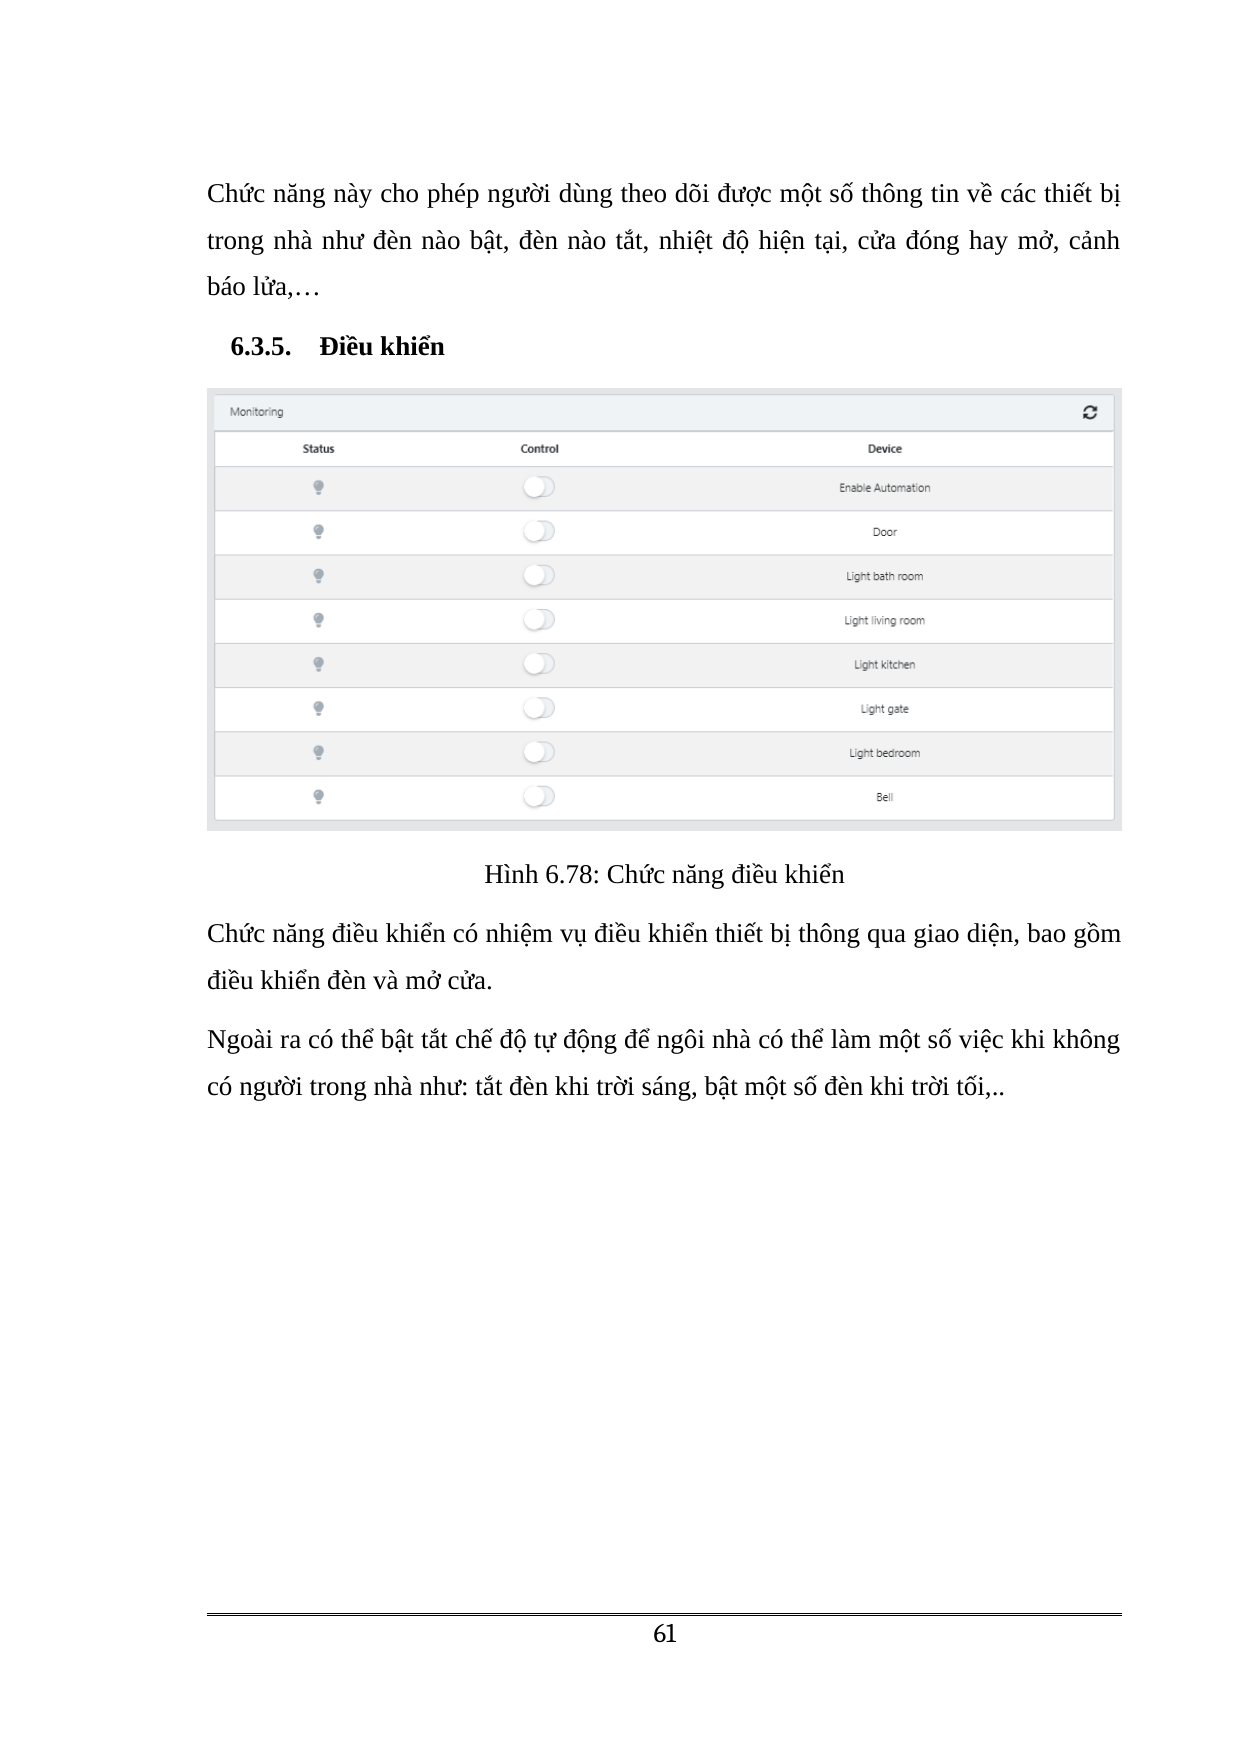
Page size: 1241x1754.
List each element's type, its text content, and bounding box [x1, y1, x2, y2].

subtitle Điều khiển [230, 330, 1122, 361]
text Chức năng điều khiển có nhiệm vụ điều khiển thiết bị thông qua giao diện, bao gồm điều khiển đèn và mở cửa. [207, 917, 1122, 995]
text Chức năng này cho phép người dùng theo dõi được một số thông tin về các thiết bị trong nhà như đèn nào bật, đèn nào tắt, nhiệt độ hiện tại, cửa đóng hay mở, cảnh báo lửa,… [207, 177, 1122, 302]
picture [206, 388, 1123, 831]
text Ngoài ra có thể bật tắt chế độ tự động để ngôi nhà có thể làm một số việc khi không có người trong nhà như: tắt đèn khi trời sáng, bật một số đèn khi trời tối,.. [207, 1023, 1122, 1101]
